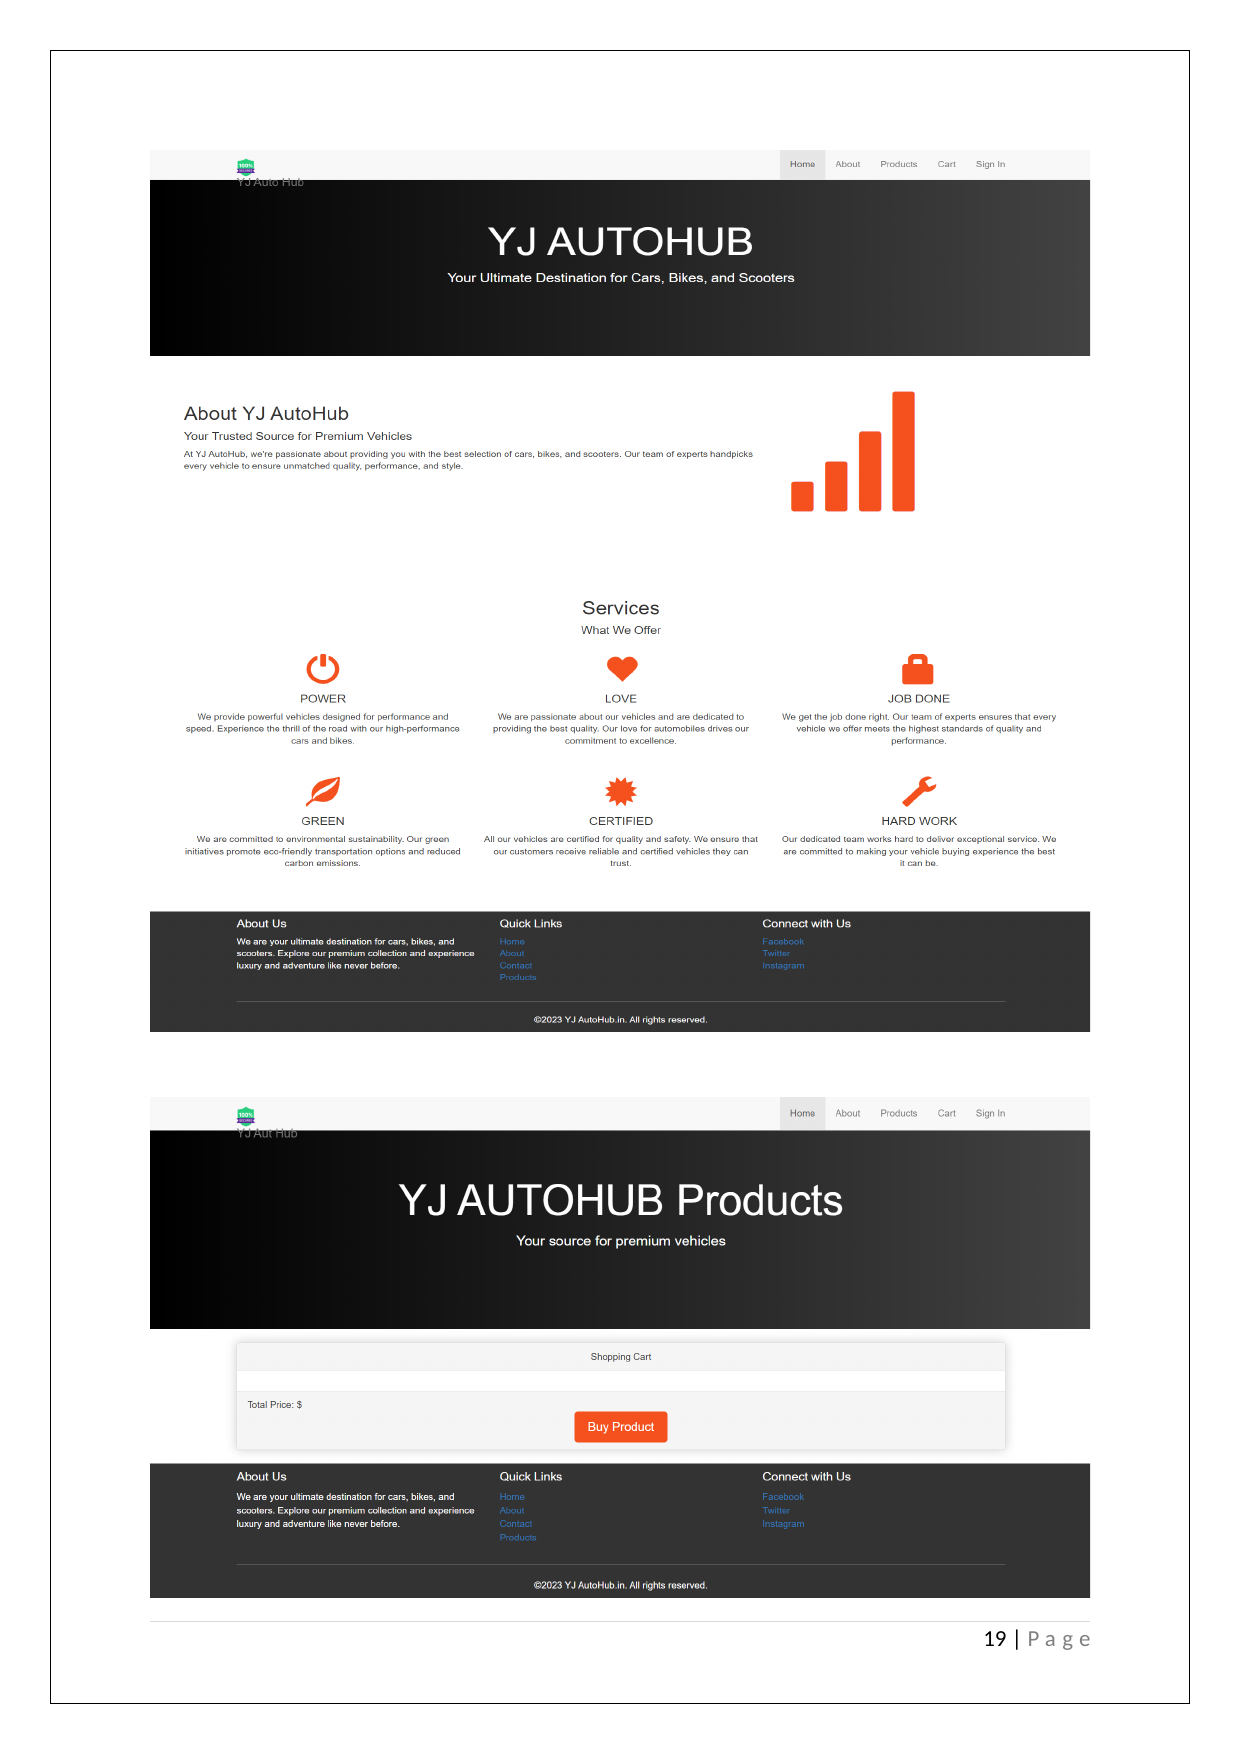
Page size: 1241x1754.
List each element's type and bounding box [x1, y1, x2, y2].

picture [150, 1097, 1091, 1598]
picture [150, 150, 1091, 1032]
